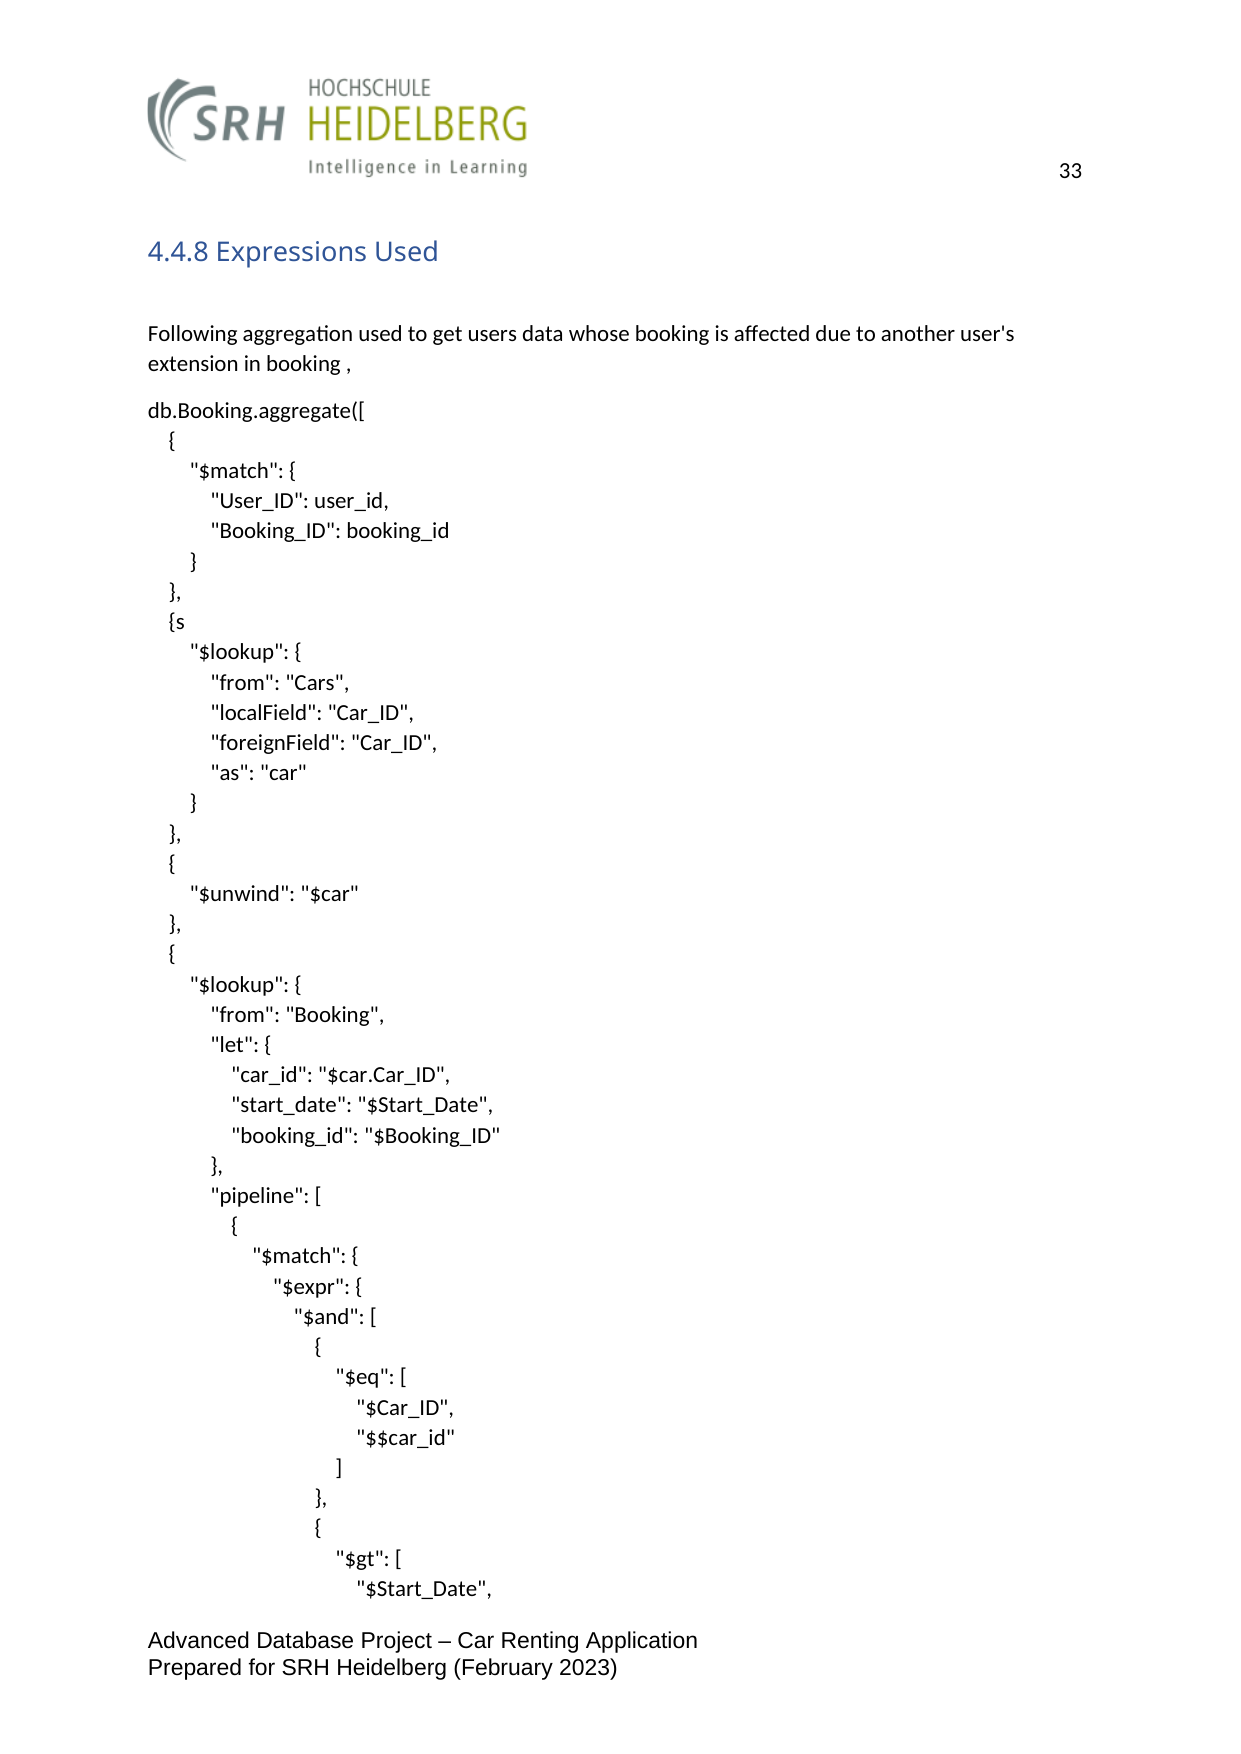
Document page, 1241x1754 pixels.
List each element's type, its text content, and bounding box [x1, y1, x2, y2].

text "$lookup": { [148, 637, 1093, 665]
text }, [148, 577, 1093, 605]
text "booking_id": "$Booking_ID" [148, 1121, 1093, 1149]
text "User_ID": user_id, [148, 486, 1093, 514]
text { [148, 1513, 1093, 1541]
text "$match": { [148, 1242, 1093, 1269]
text { [148, 1332, 1093, 1360]
text { [148, 939, 1093, 967]
text "pipeline": [ [148, 1181, 1093, 1209]
text "Booking_ID": booking_id [148, 517, 1093, 544]
text "car_id": "$car.Car_ID", [148, 1060, 1093, 1088]
text "$Car_ID", [148, 1393, 1093, 1421]
text {s [148, 607, 1093, 635]
text "let": { [148, 1030, 1093, 1058]
text "localField": "Car_ID", [148, 698, 1093, 726]
text "$unwind": "$car" [148, 879, 1093, 907]
text { [148, 1211, 1093, 1239]
text "start_date": "$Start_Date", [148, 1091, 1093, 1118]
text ] [148, 1453, 1093, 1481]
text db.Booking.aggregate([ [148, 396, 1093, 424]
text { [148, 849, 1093, 877]
text "$and": [ [148, 1302, 1093, 1330]
subtitle 4.4.8 Expressions Used [148, 232, 1093, 269]
text }, [148, 819, 1093, 847]
text { [148, 426, 1093, 454]
text } [148, 547, 1093, 575]
text "$lookup": { [148, 970, 1093, 998]
text }, [148, 1483, 1093, 1511]
text "from": "Booking", [148, 1000, 1093, 1028]
text "$gt": [ [148, 1544, 1093, 1572]
text }, [148, 909, 1093, 937]
text }, [148, 1151, 1093, 1179]
text "from": "Cars", [148, 668, 1093, 696]
text "$expr": { [148, 1272, 1093, 1300]
text "as": "car" [148, 758, 1093, 786]
text "$$car_id" [148, 1423, 1093, 1451]
text "$eq": [ [148, 1362, 1093, 1390]
text "$match": { [148, 456, 1093, 484]
text } [148, 788, 1093, 816]
text "$Start_Date", [148, 1574, 1093, 1602]
text Following aggregation used to get users data whose booking is affected due to another user's extension in booking , [148, 319, 1093, 377]
text "foreignField": "Car_ID", [148, 728, 1093, 756]
